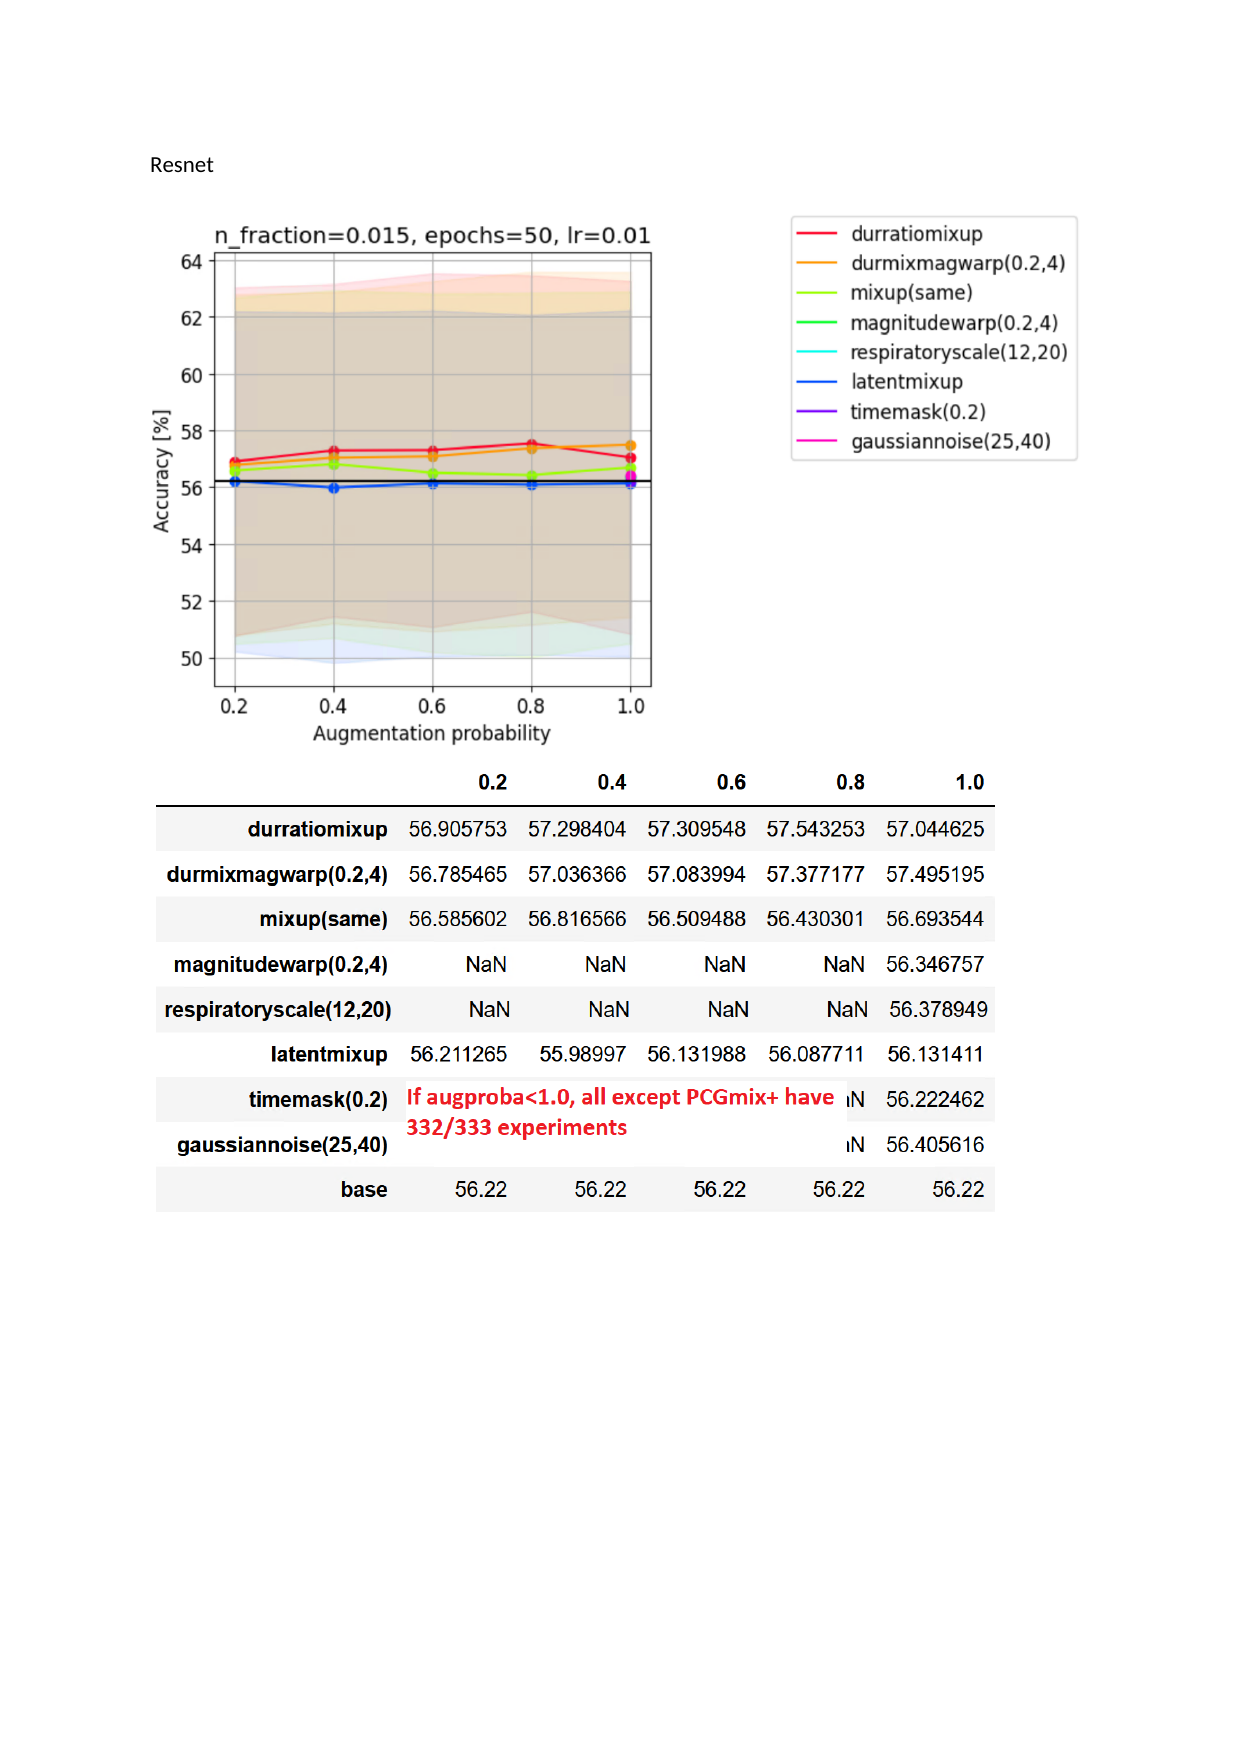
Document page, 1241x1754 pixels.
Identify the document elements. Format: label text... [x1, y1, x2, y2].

picture [150, 196, 1089, 750]
text Resnet [150, 150, 1090, 178]
picture [150, 768, 996, 1212]
